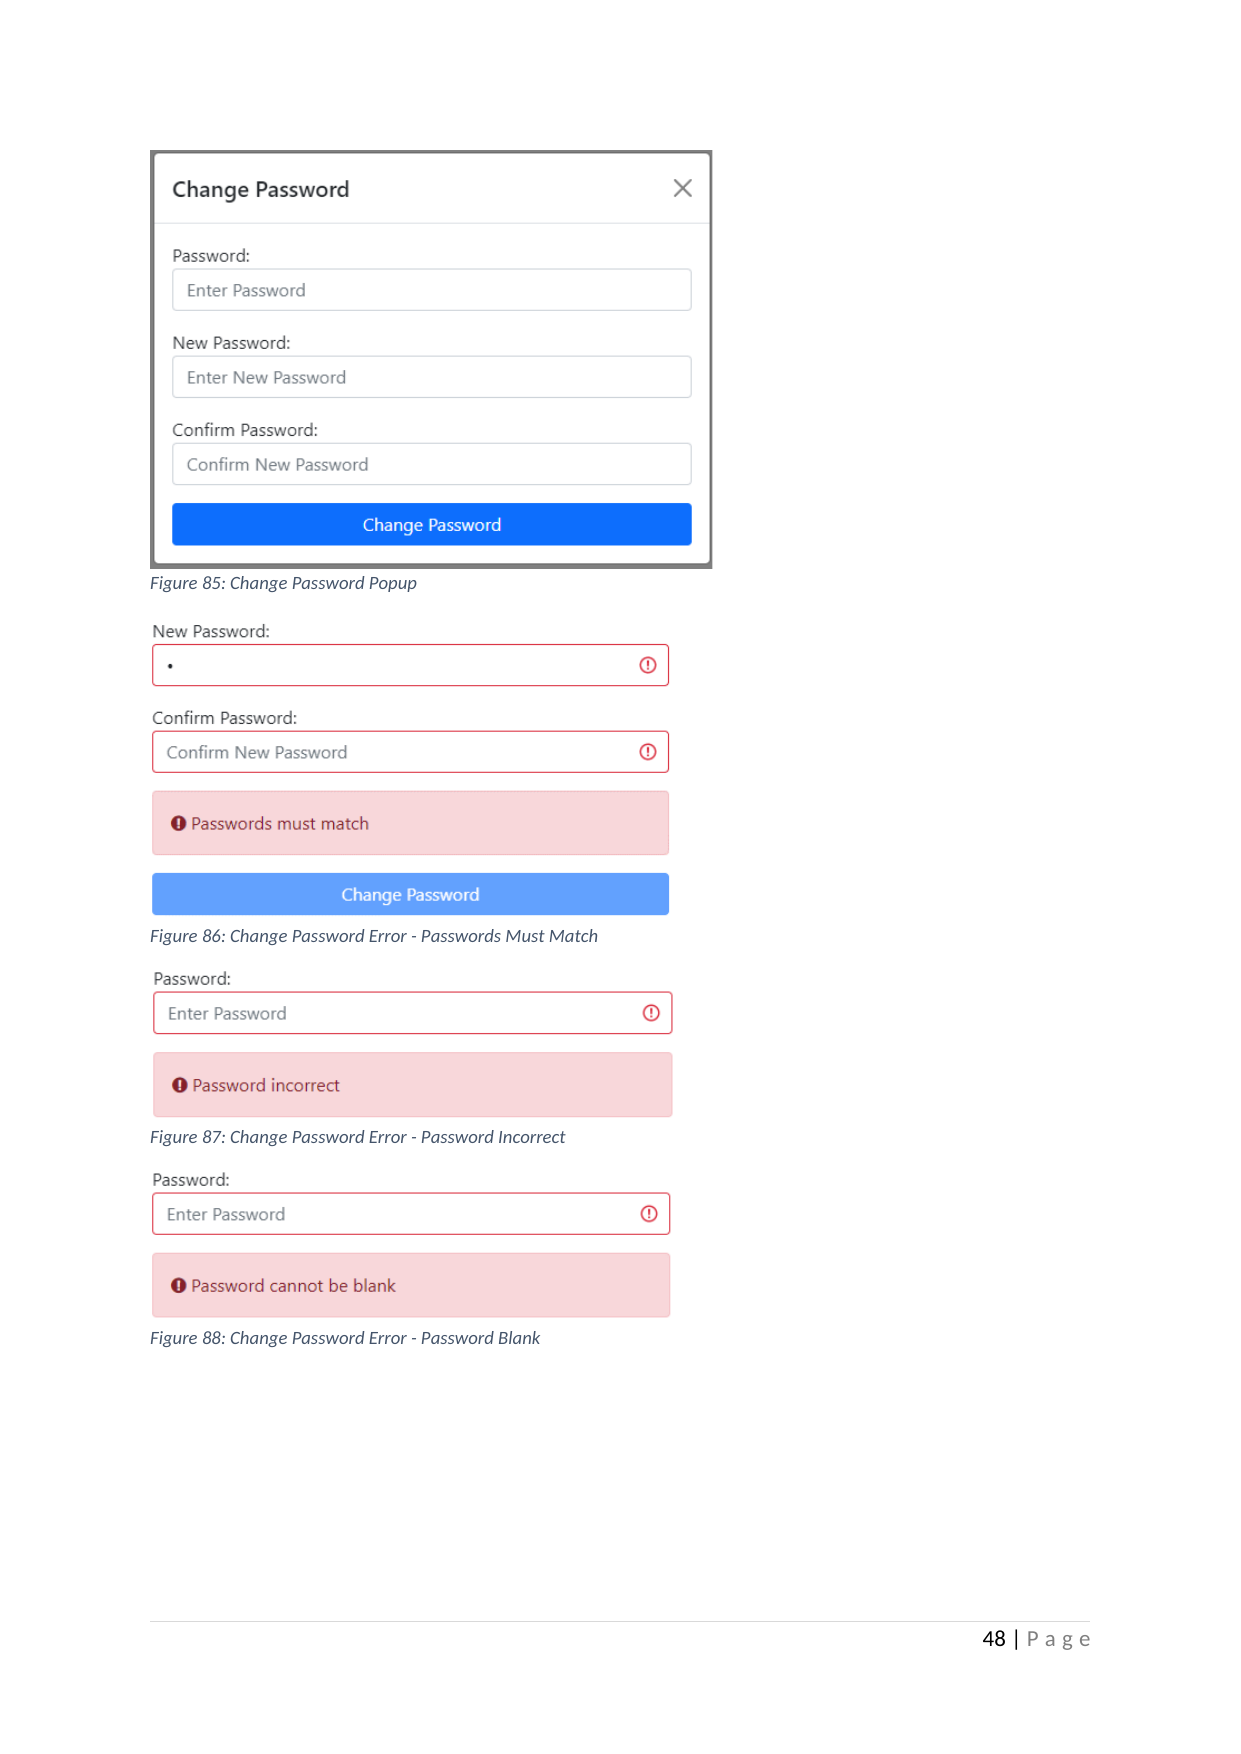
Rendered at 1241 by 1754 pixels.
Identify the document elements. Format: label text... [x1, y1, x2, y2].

picture [150, 1169, 677, 1324]
text Figure 88: Change Password Error - Password Blank [150, 1326, 1090, 1349]
picture [150, 150, 713, 569]
text Figure 85: Change Password Popup [150, 571, 1090, 594]
picture [150, 968, 677, 1124]
text Figure 87: Change Password Error - Password Incorrect [150, 1125, 1090, 1148]
text Figure 86: Change Password Error - Passwords Must Match [150, 925, 1090, 948]
picture [150, 614, 678, 923]
